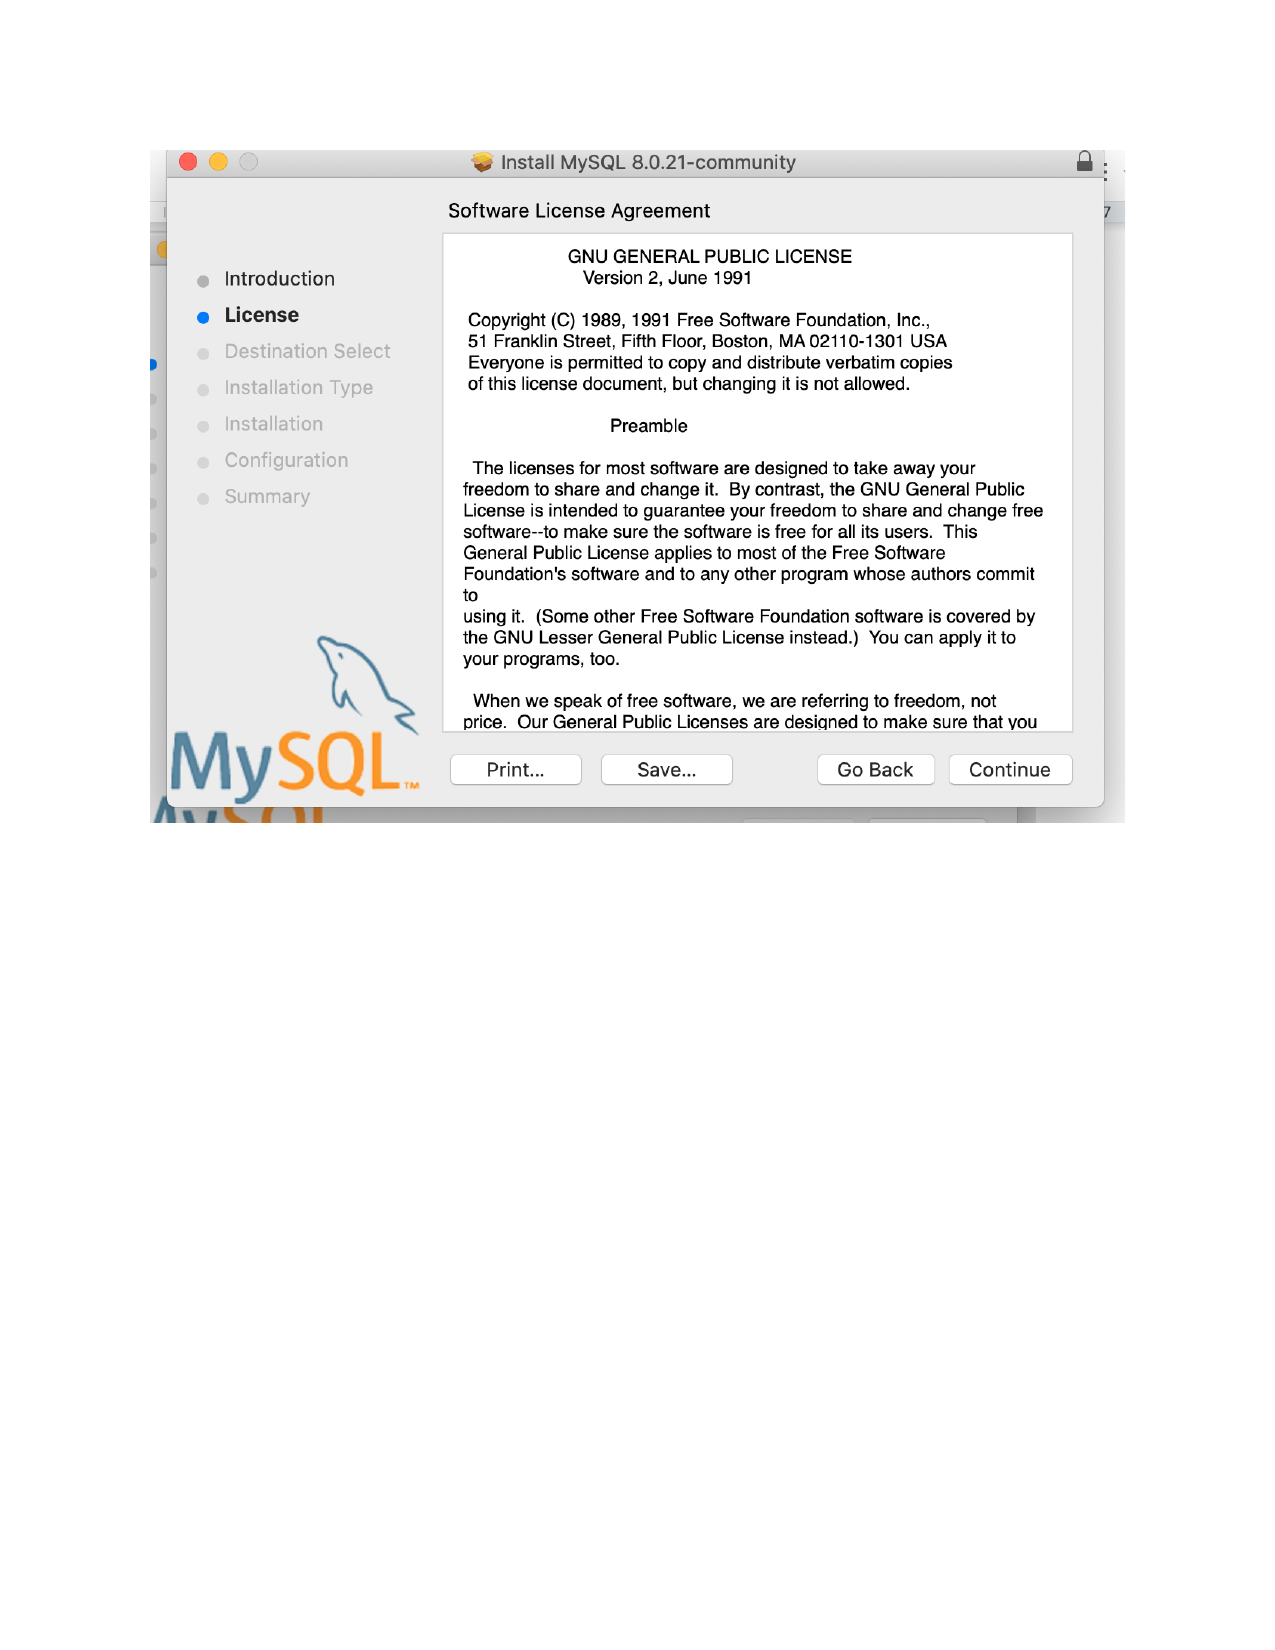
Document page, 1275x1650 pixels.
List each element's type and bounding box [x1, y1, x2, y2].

picture [150, 150, 1125, 823]
